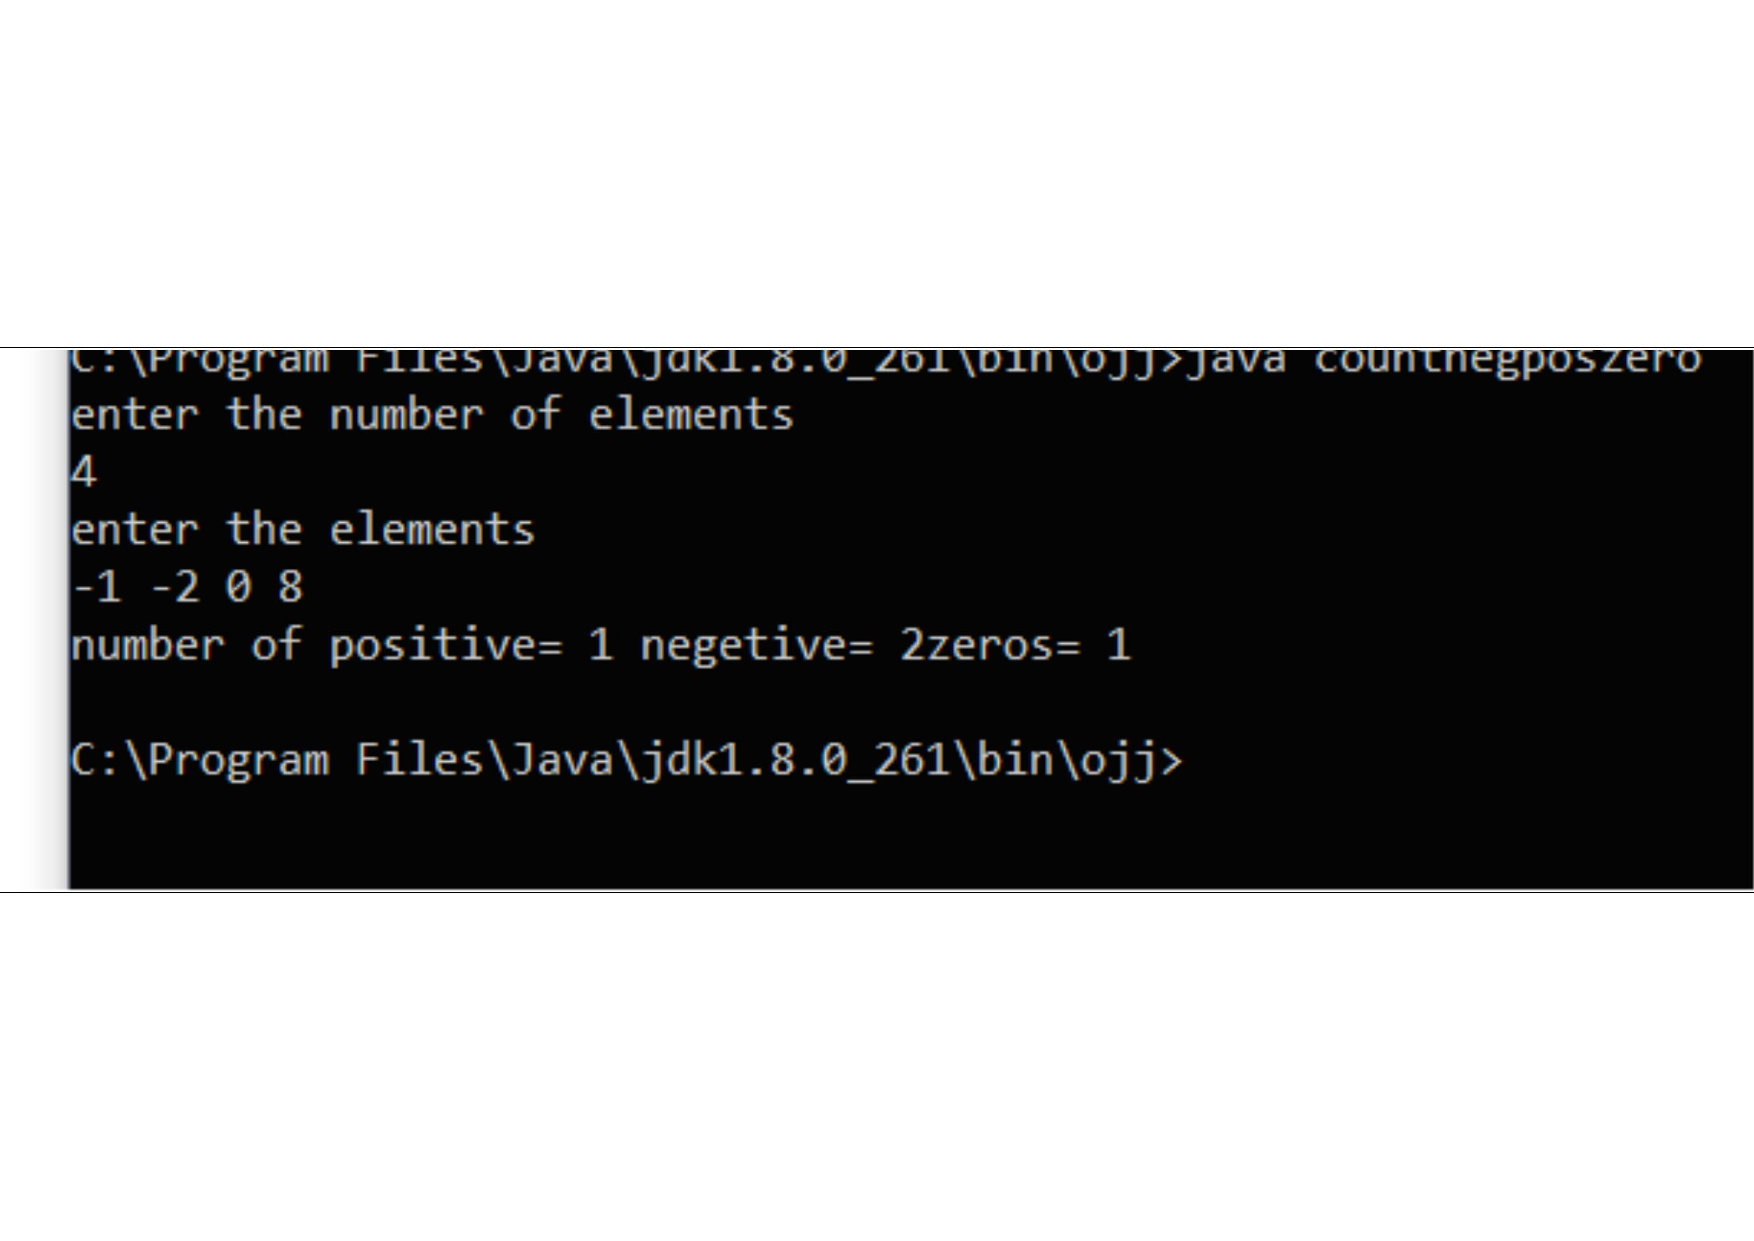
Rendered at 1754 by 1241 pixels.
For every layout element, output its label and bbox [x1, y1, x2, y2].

picture [0, 348, 1754, 892]
